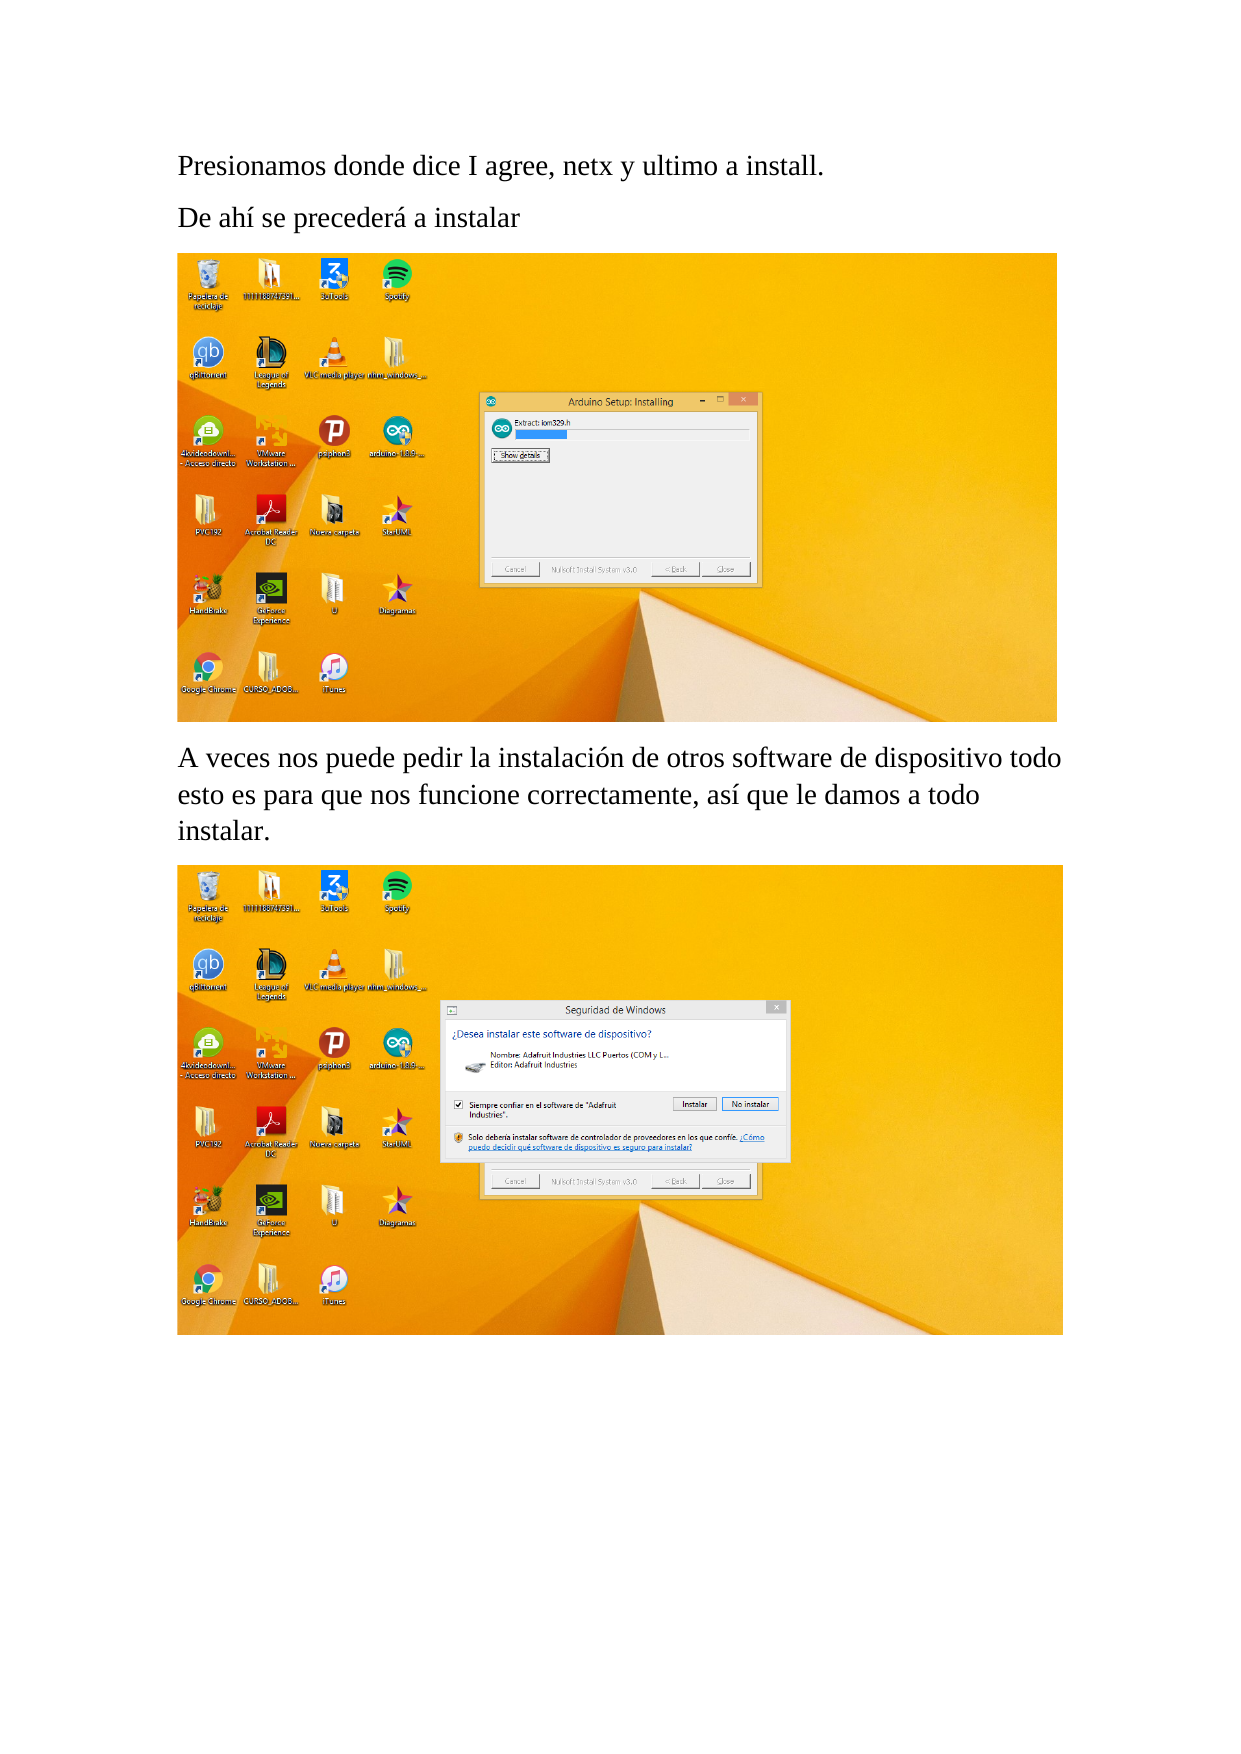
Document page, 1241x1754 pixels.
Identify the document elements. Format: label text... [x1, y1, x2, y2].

picture [177, 253, 1057, 722]
text A veces nos puede pedir la instalación de otros software de dispositivo todo esto es para que nos funcione correctamente, así que le damos a todo instalar. [177, 741, 1063, 846]
text De ahí se precederá a instalar [177, 200, 1063, 234]
text Presionamos donde dice I agree, netx y ultimo a install. [177, 148, 1063, 181]
picture [177, 865, 1063, 1335]
